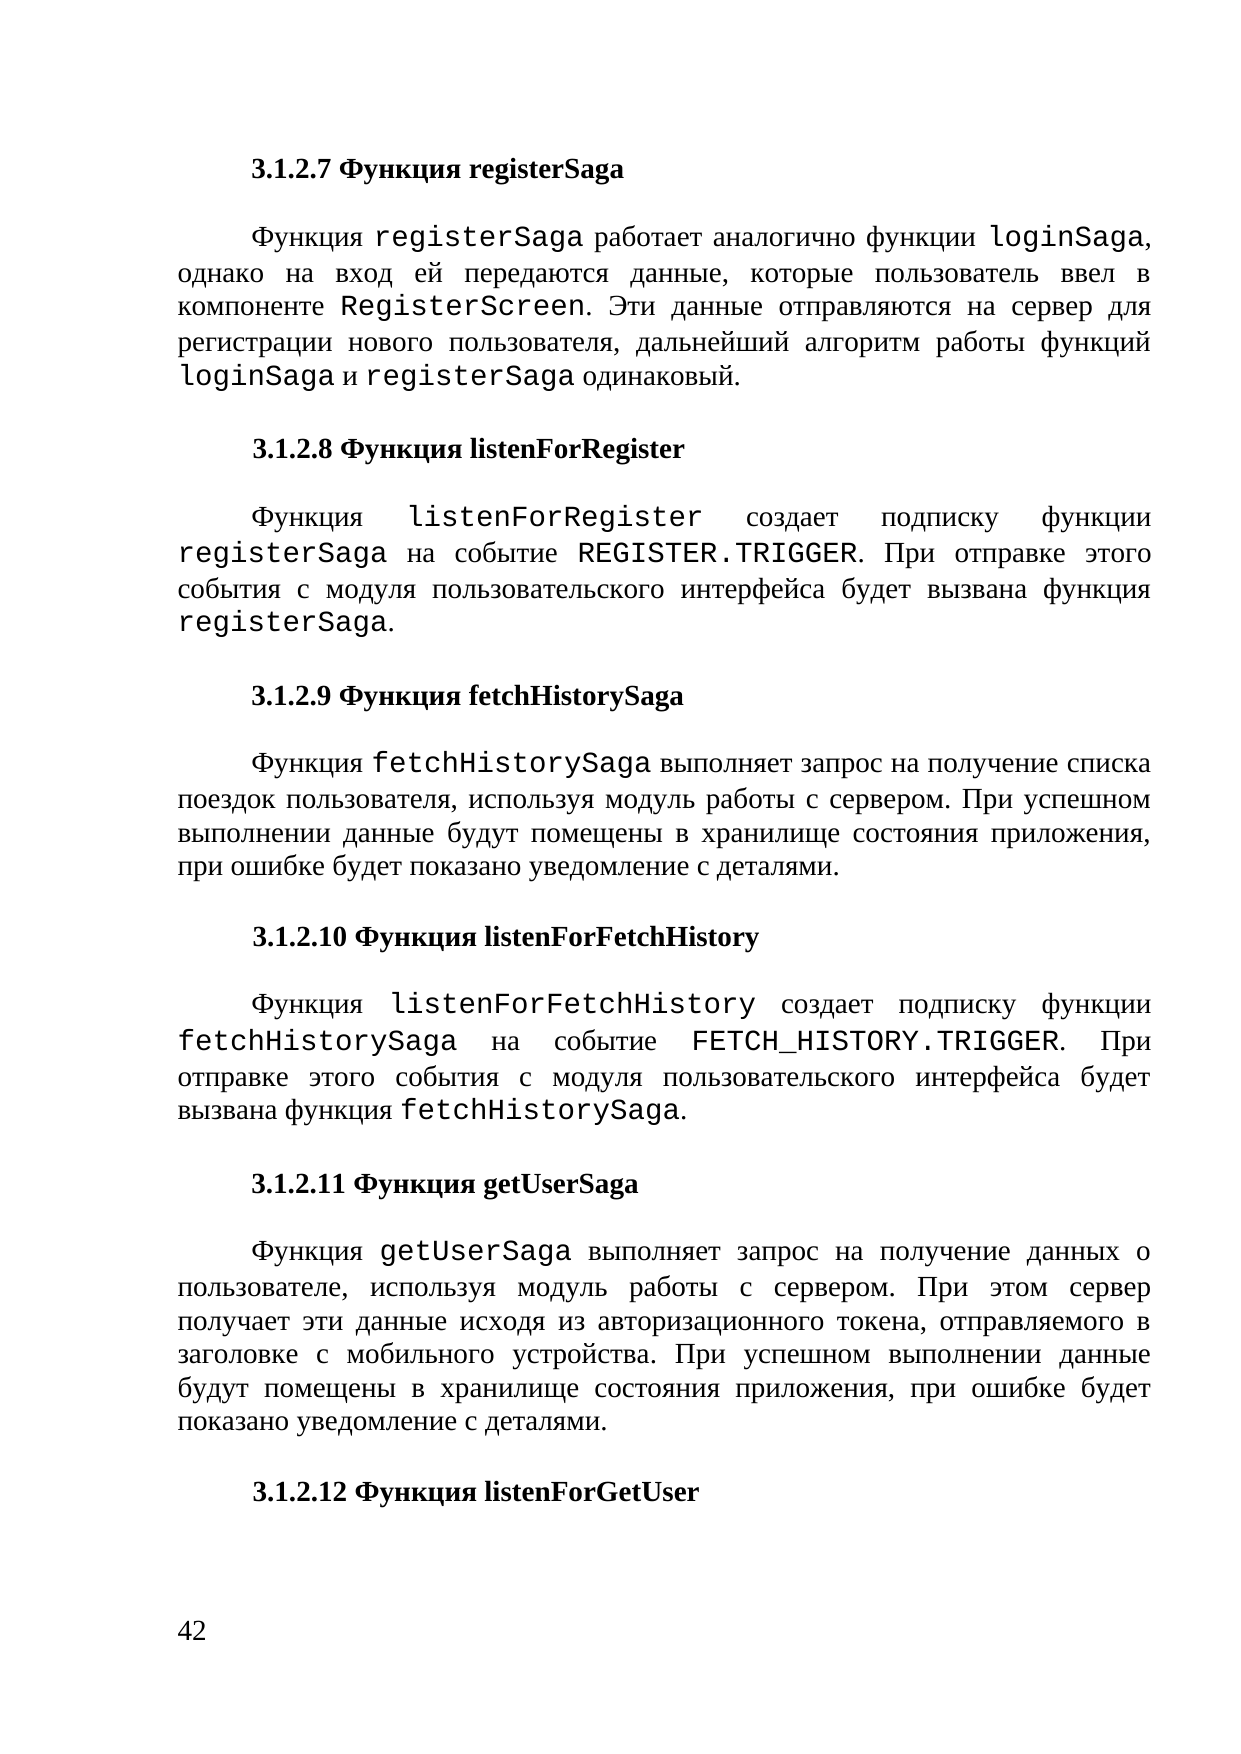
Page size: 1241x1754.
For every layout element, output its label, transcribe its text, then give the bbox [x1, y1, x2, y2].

text Функция getUserSaga выполняет запрос на получение данных о пользователе, используя модуль работы с сервером. При этом сервер получает эти данные исходя из авторизационного токена, отправляемого в заголовке с мобильного устройства. При успешном выполнении данные будут помещены в хранилище состояния приложения, при ошибке будет показано уведомление с деталями. [177, 1233, 1152, 1437]
text Функция registerSaga работает аналогично функции loginSaga, однако на вход ей передаются данные, которые пользователь ввел в компоненте RegisterScreen. Эти данные отправляются на сервер для регистрации нового пользователя, дальнейший алгоритм работы функций loginSaga и registerSaga одинаковый. [177, 219, 1152, 394]
subtitle 3.1.2.12 Функция listenForGetUser [177, 1474, 1152, 1508]
text Функция fetchHistorySaga выполняет запрос на получение списка поездок пользователя, используя модуль работы с сервером. При успешном выполнении данные будут помещены в хранилище состояния приложения, при ошибке будет показано уведомление с деталями. [177, 745, 1152, 882]
subtitle 3.1.2.7 Функция registerSaga [177, 152, 1152, 185]
subtitle 3.1.2.10 Функция listenForFetchHistory [177, 919, 1152, 953]
subtitle 3.1.2.8 Функция listenForRegister [177, 432, 1152, 465]
subtitle 3.1.2.9 Функция fetchHistorySaga [177, 678, 1152, 712]
subtitle 3.1.2.11 Функция getUserSaga [177, 1166, 1152, 1199]
text Функция listenForRegister создает подписку функции registerSaga на событие REGISTER.TRIGGER. При отправке этого события с модуля пользовательского интерфейса будет вызвана функция registerSaga. [177, 499, 1152, 640]
text Функция listenForFetchHistory создает подписку функции fetchHistorySaga на событие FETCH_HISTORY.TRIGGER. При отправке этого события с модуля пользовательского интерфейса будет вызвана функция fetchHistorySaga. [177, 987, 1152, 1128]
